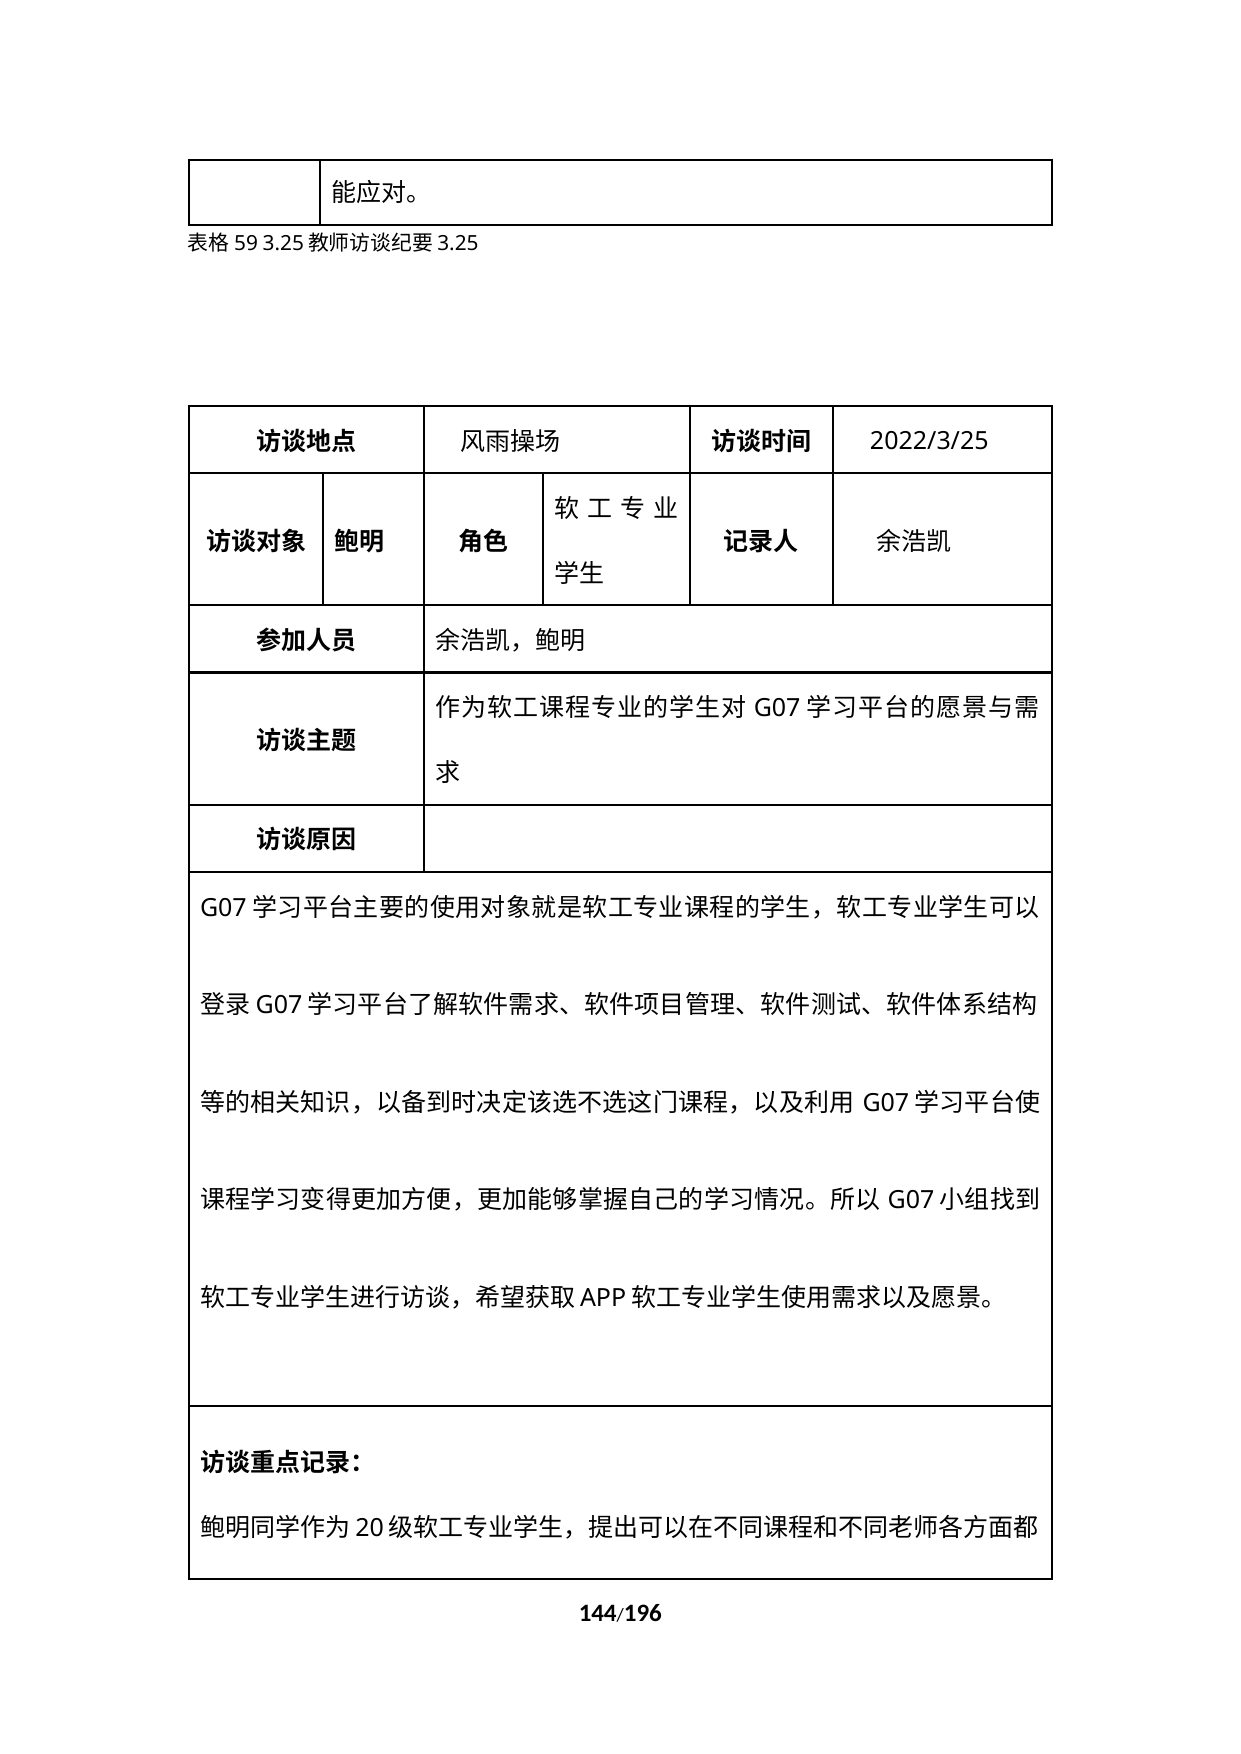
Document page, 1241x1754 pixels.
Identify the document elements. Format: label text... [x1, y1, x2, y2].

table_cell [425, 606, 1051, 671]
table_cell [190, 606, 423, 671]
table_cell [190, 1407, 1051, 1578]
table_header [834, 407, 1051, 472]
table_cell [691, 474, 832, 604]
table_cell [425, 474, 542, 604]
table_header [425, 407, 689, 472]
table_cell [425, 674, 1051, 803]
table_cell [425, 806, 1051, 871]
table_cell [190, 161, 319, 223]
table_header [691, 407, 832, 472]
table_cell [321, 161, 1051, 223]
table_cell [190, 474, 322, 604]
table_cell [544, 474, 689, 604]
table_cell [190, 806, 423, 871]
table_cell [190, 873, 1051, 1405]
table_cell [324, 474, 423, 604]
text 表格 59 3.25教师访谈纪要3.25 [187, 226, 1053, 258]
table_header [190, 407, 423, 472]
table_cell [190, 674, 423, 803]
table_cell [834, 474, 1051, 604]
